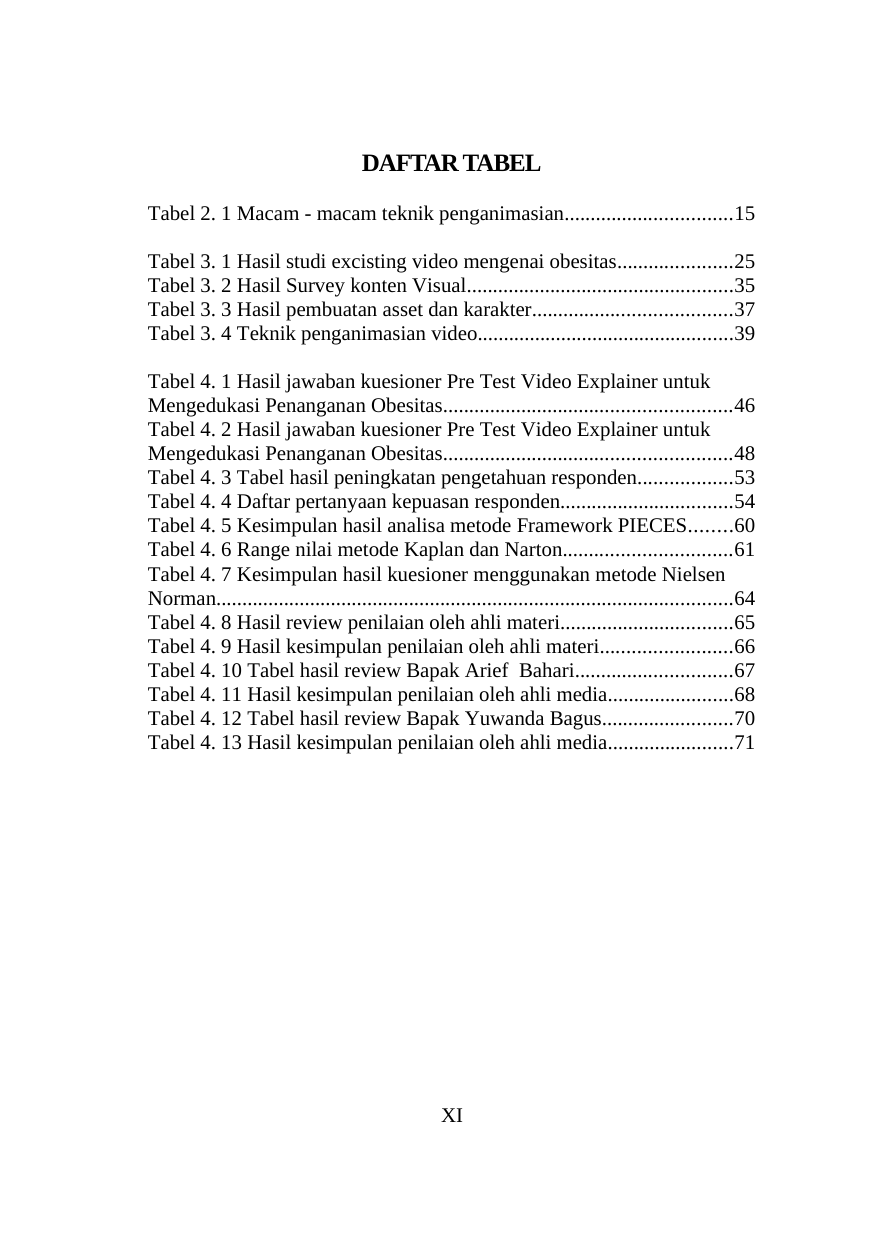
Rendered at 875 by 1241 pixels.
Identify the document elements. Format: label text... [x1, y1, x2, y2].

text Tabel 3. 1 Hasil studi excisting video mengenai obesitas 25 [148, 249, 756, 273]
text Tabel 4. 12 Tabel hasil review Bapak Yuwanda Bagus 70 [148, 706, 756, 730]
text Tabel 4. 4 Daftar pertanyaan kepuasan responden 54 [148, 489, 756, 513]
text Tabel 4. 1 Hasil jawaban kuesioner Pre Test Video Explainer untuk Mengedukasi Penanganan Obesitas 46 [148, 369, 756, 417]
text Tabel 4. 2 Hasil jawaban kuesioner Pre Test Video Explainer untuk Mengedukasi Penanganan Obesitas 48 [148, 417, 756, 465]
text Tabel 4. 3 Tabel hasil peningkatan pengetahuan responden. 53 [148, 465, 756, 489]
text Tabel 4. 10 Tabel hasil review Bapak Arief Bahari 67 [148, 658, 756, 682]
text Tabel 4. 8 Hasil review penilaian oleh ahli materi 65 [148, 609, 756, 634]
subtitle DAFTAR TABEL [148, 148, 756, 176]
text Tabel 4. 7 Kesimpulan hasil kuesioner menggunakan metode Nielsen Norman 64 [148, 561, 756, 609]
text Tabel 4. 6 Range nilai metode Kaplan dan Narton 61 [148, 537, 756, 561]
text Tabel 4. 5 Kesimpulan hasil analisa metode Framework PIECES 60 [148, 513, 756, 537]
text Tabel 2. 1 Macam - macam teknik penganimasian 15 [148, 201, 756, 224]
text Tabel 3. 2 Hasil Survey konten Visual 35 [148, 273, 756, 297]
text Tabel 4. 13 Hasil kesimpulan penilaian oleh ahli media 71 [148, 730, 756, 754]
text Tabel 4. 11 Hasil kesimpulan penilaian oleh ahli media 68 [148, 682, 756, 706]
text Tabel 3. 3 Hasil pembuatan asset dan karakter 37 [148, 297, 756, 321]
text Tabel 3. 4 Teknik penganimasian video. 39 [148, 321, 756, 345]
text Tabel 4. 9 Hasil kesimpulan penilaian oleh ahli materi 66 [148, 634, 756, 658]
